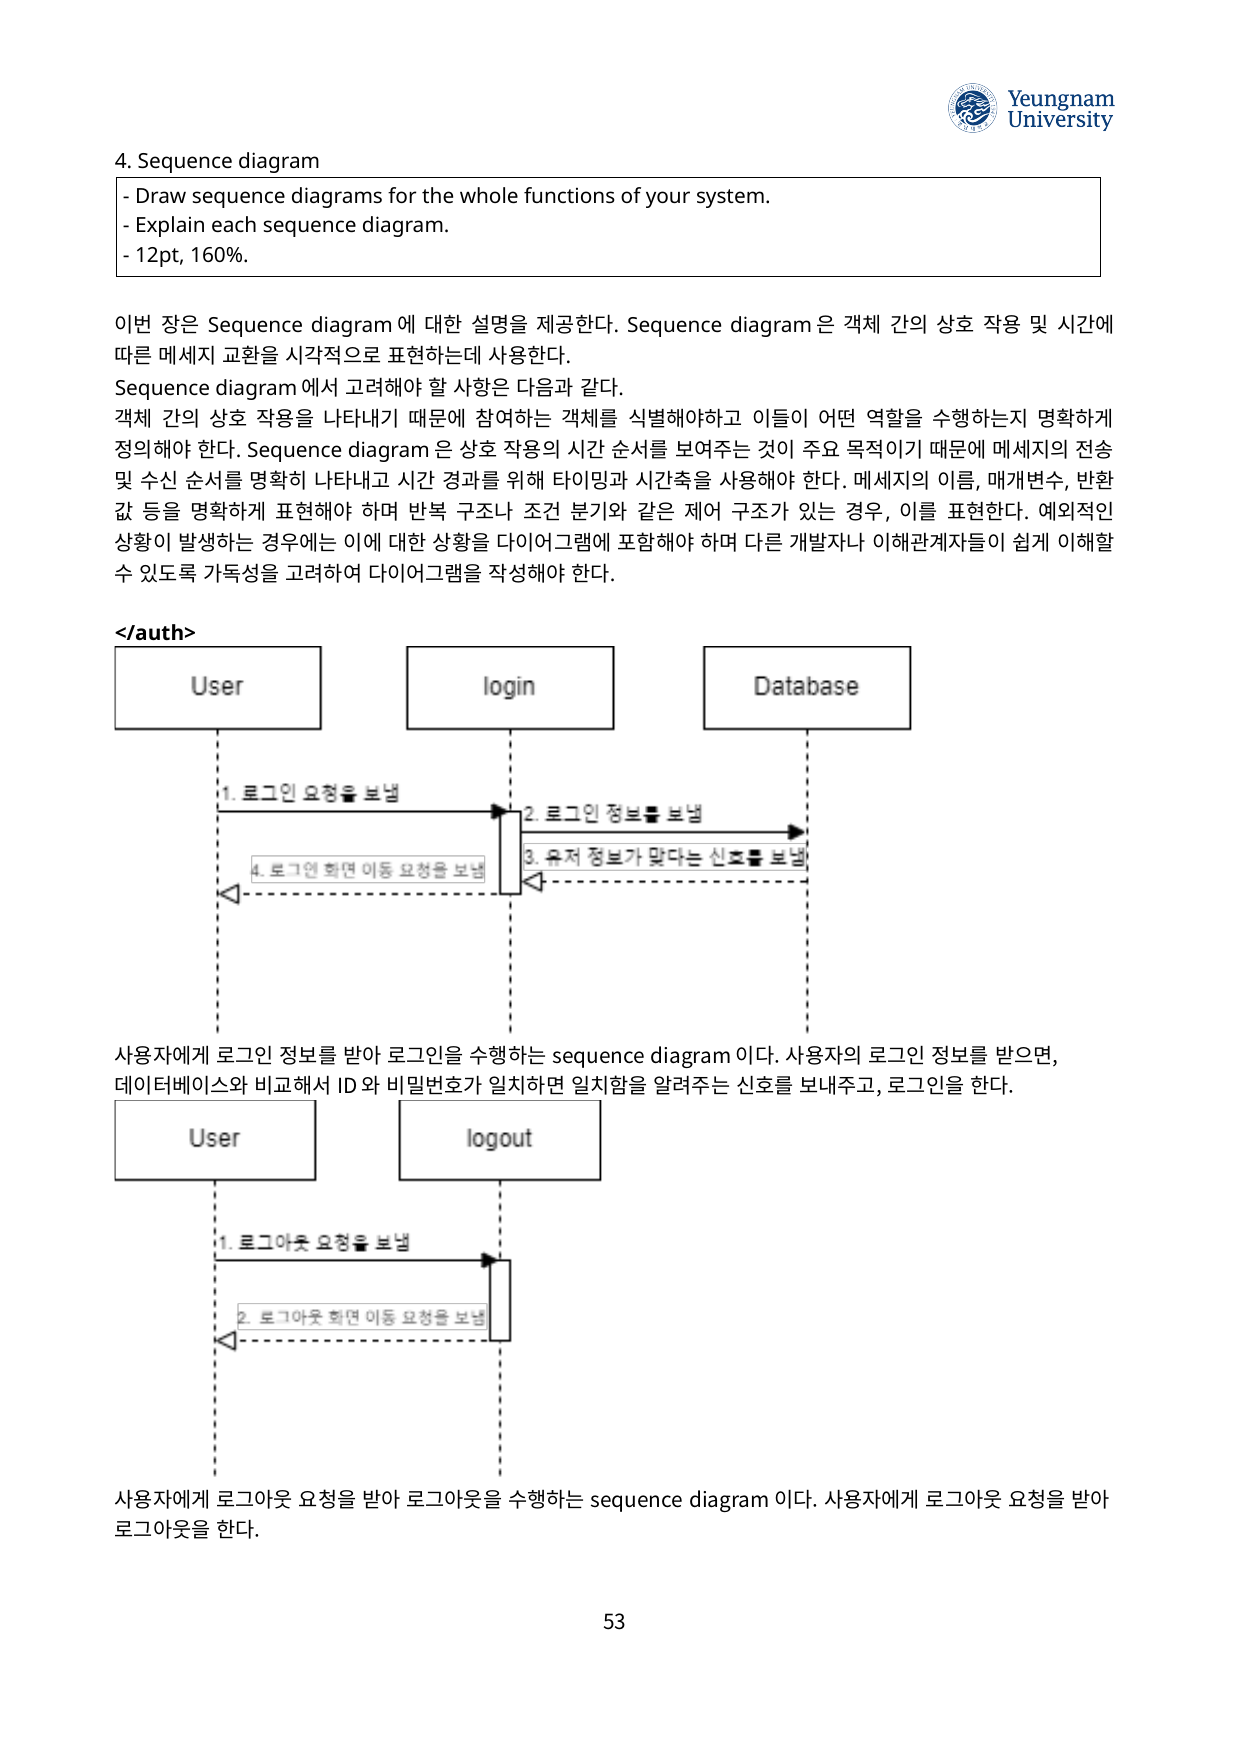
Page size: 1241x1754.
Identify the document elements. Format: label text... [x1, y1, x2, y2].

text 사용자에게 로그인 정보를 받아 로그인을 수행하는 sequence diagram이다. 사용자의 로그인 정보를 받으면, 데이터베이스와 비교해서 ID와 비밀번호가 일치하면 일치함을 알려주는 신호를 보내주고, 로그인을 한다. [114, 1039, 1115, 1100]
text 사용자에게 로그아웃 요청을 받아 로그아웃을 수행하는 sequence diagram이다. 사용자에게 로그아웃 요청을 받아 로그아웃을 한다. [114, 1483, 1115, 1543]
text 이번 장은 Sequence diagram에 대한 설명을 제공한다. Sequence diagram은 객체 간의 상호 작용 및 시간에 따른 메세지 교환을 시각적으로 표현하는데 사용한다. [114, 308, 1115, 370]
text 4. Sequence diagram [114, 146, 1115, 174]
text 객체 간의 상호 작용을 나타내기 때문에 참여하는 객체를 식별해야하고 이들이 어떤 역할을 수행하는지 명확하게 정의해야 한다. Sequence diagram은 상호 작용의 시간 순서를 보여주는 것이 주요 목적이기 때문에 메세지의 전송 및 수신 순서를 명확히 나타내고 시간 경과를 위해 타이밍과 시간축을 사용해야 한다. 메세지의 이름, 매개변수, 반환 값 등을 명확하게 표현해야 하며 반복 구조나 조건 분기와 같은 제어 구조가 있는 경우, 이를 표현한다. 예외적인 상황이 발생하는 경우에는 이에 대한 상황을 다이어그램에 포함해야 하며 다른 개발자나 이해관계자들이 쉽게 이해할 수 있도록 가독성을 고려하여 다이어그램을 작성해야 한다. [114, 402, 1115, 588]
text </auth> [114, 618, 1115, 646]
picture [948, 83, 1115, 133]
picture [114, 1100, 602, 1483]
picture [114, 646, 912, 1040]
text Sequence diagram에서 고려해야 할 사항은 다음과 같다. [114, 371, 1115, 401]
